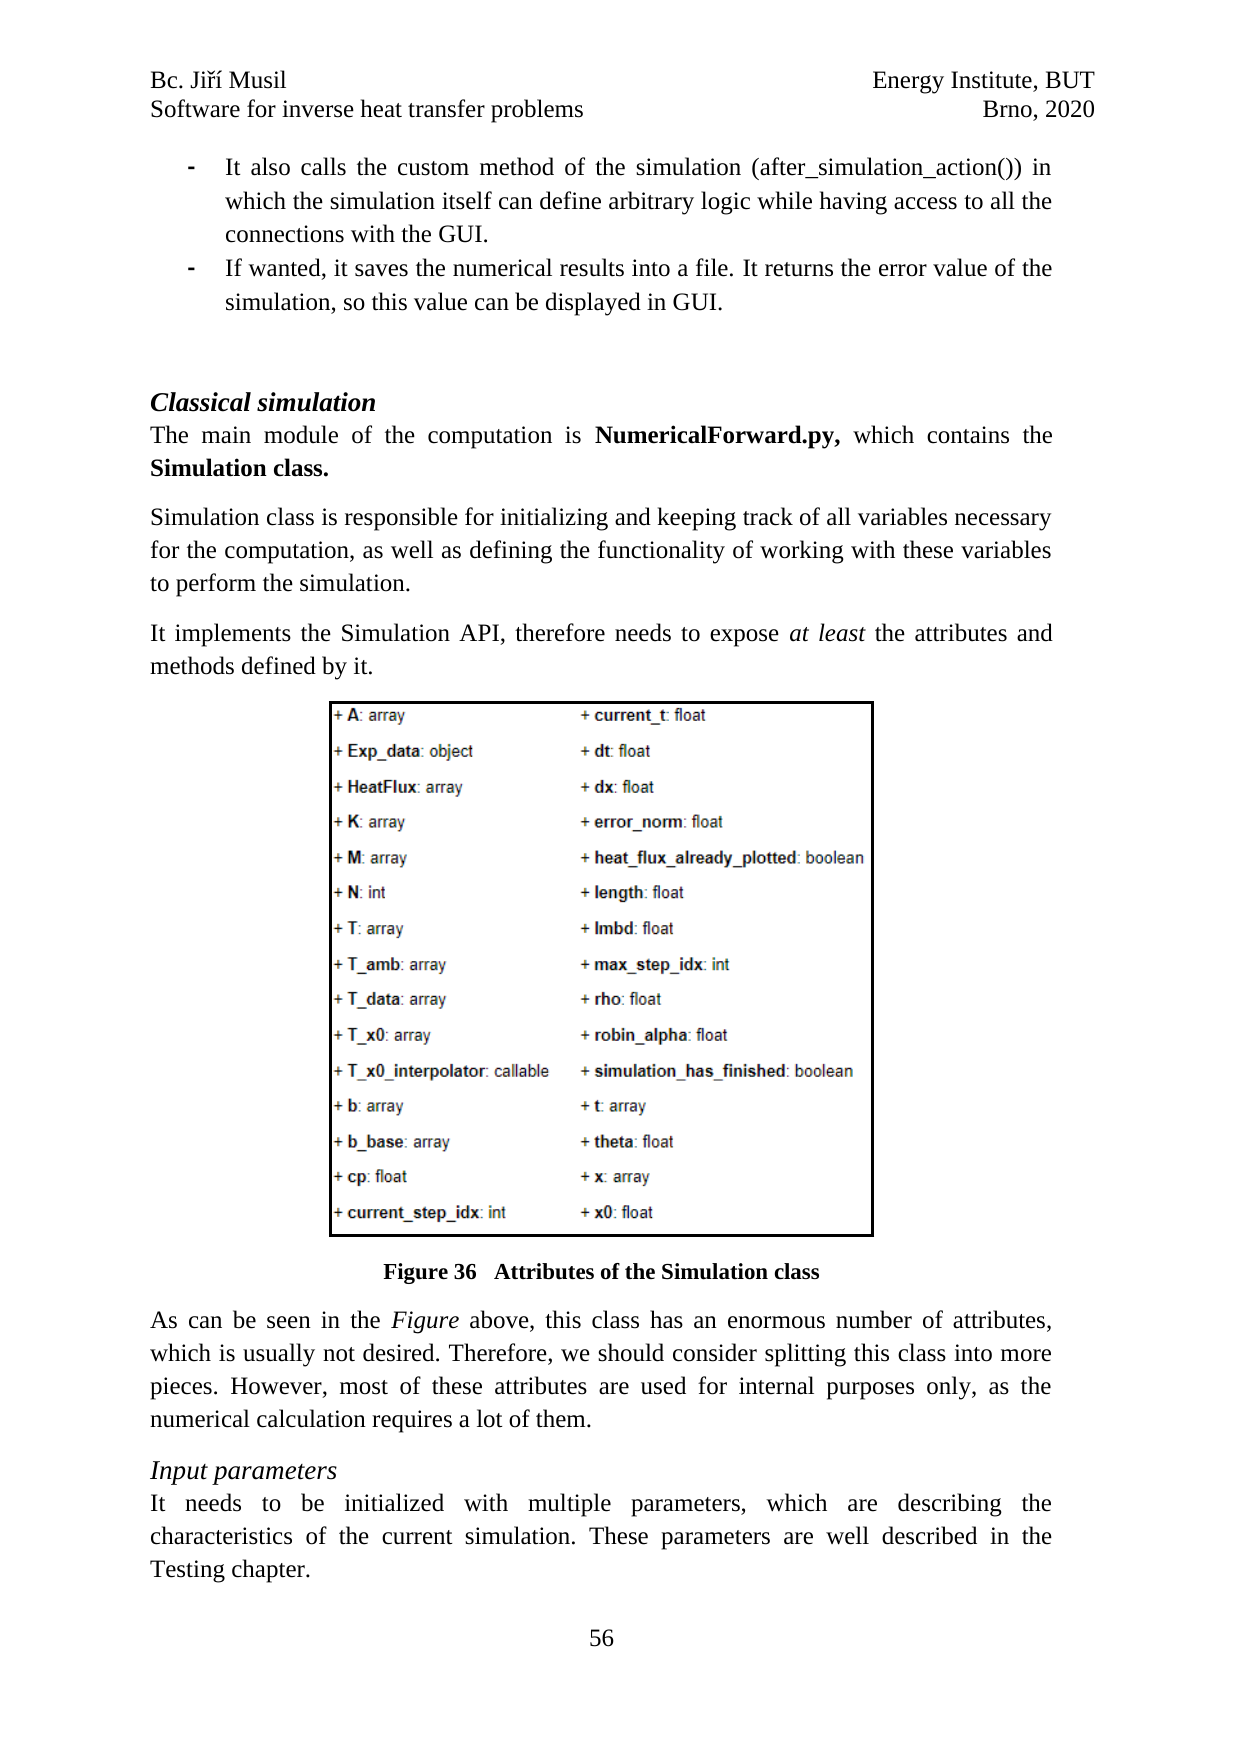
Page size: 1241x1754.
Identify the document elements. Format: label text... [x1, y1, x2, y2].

text Figure 36 Attributes of the Simulation class [150, 1258, 1053, 1284]
text As can be seen in the Figure above, this class has an enormous number of attributes, which is usually not desired. Therefore, we should consider splitting this class into more pieces. However, most of these attributes are used for internal purposes only, as the numerical calculation requires a lot of them. [150, 1305, 1053, 1433]
text It needs to be initialized with multiple parameters, which are describing the characteristics of the current simulation. These parameters are well described in the Testing chapter. [150, 1488, 1053, 1582]
subtitle Classical simulation [150, 386, 1053, 417]
text The main module of the computation is NumericalForward.py, which contains the Simulation class. [150, 420, 1053, 482]
picture [332, 704, 871, 1234]
subtitle Input parameters [150, 1454, 1053, 1485]
text It implements the Simulation API, therefore needs to expose at least the attributes and methods defined by it. [150, 618, 1053, 680]
list It also calls the custom method of the simulation (after_simulation_action()) in which the simulation itself can define arbitrary logic while having access to all the connections with the GUI. [187, 151, 1053, 248]
list If wanted, it saves the numerical results into a file. It returns the error value of the simulation, so this value can be displayed in GUI. [187, 252, 1053, 316]
text Simulation class is responsible for initializing and keeping track of all variables necessary for the computation, as well as defining the functionality of working with these variables to perform the simulation. [150, 502, 1053, 597]
